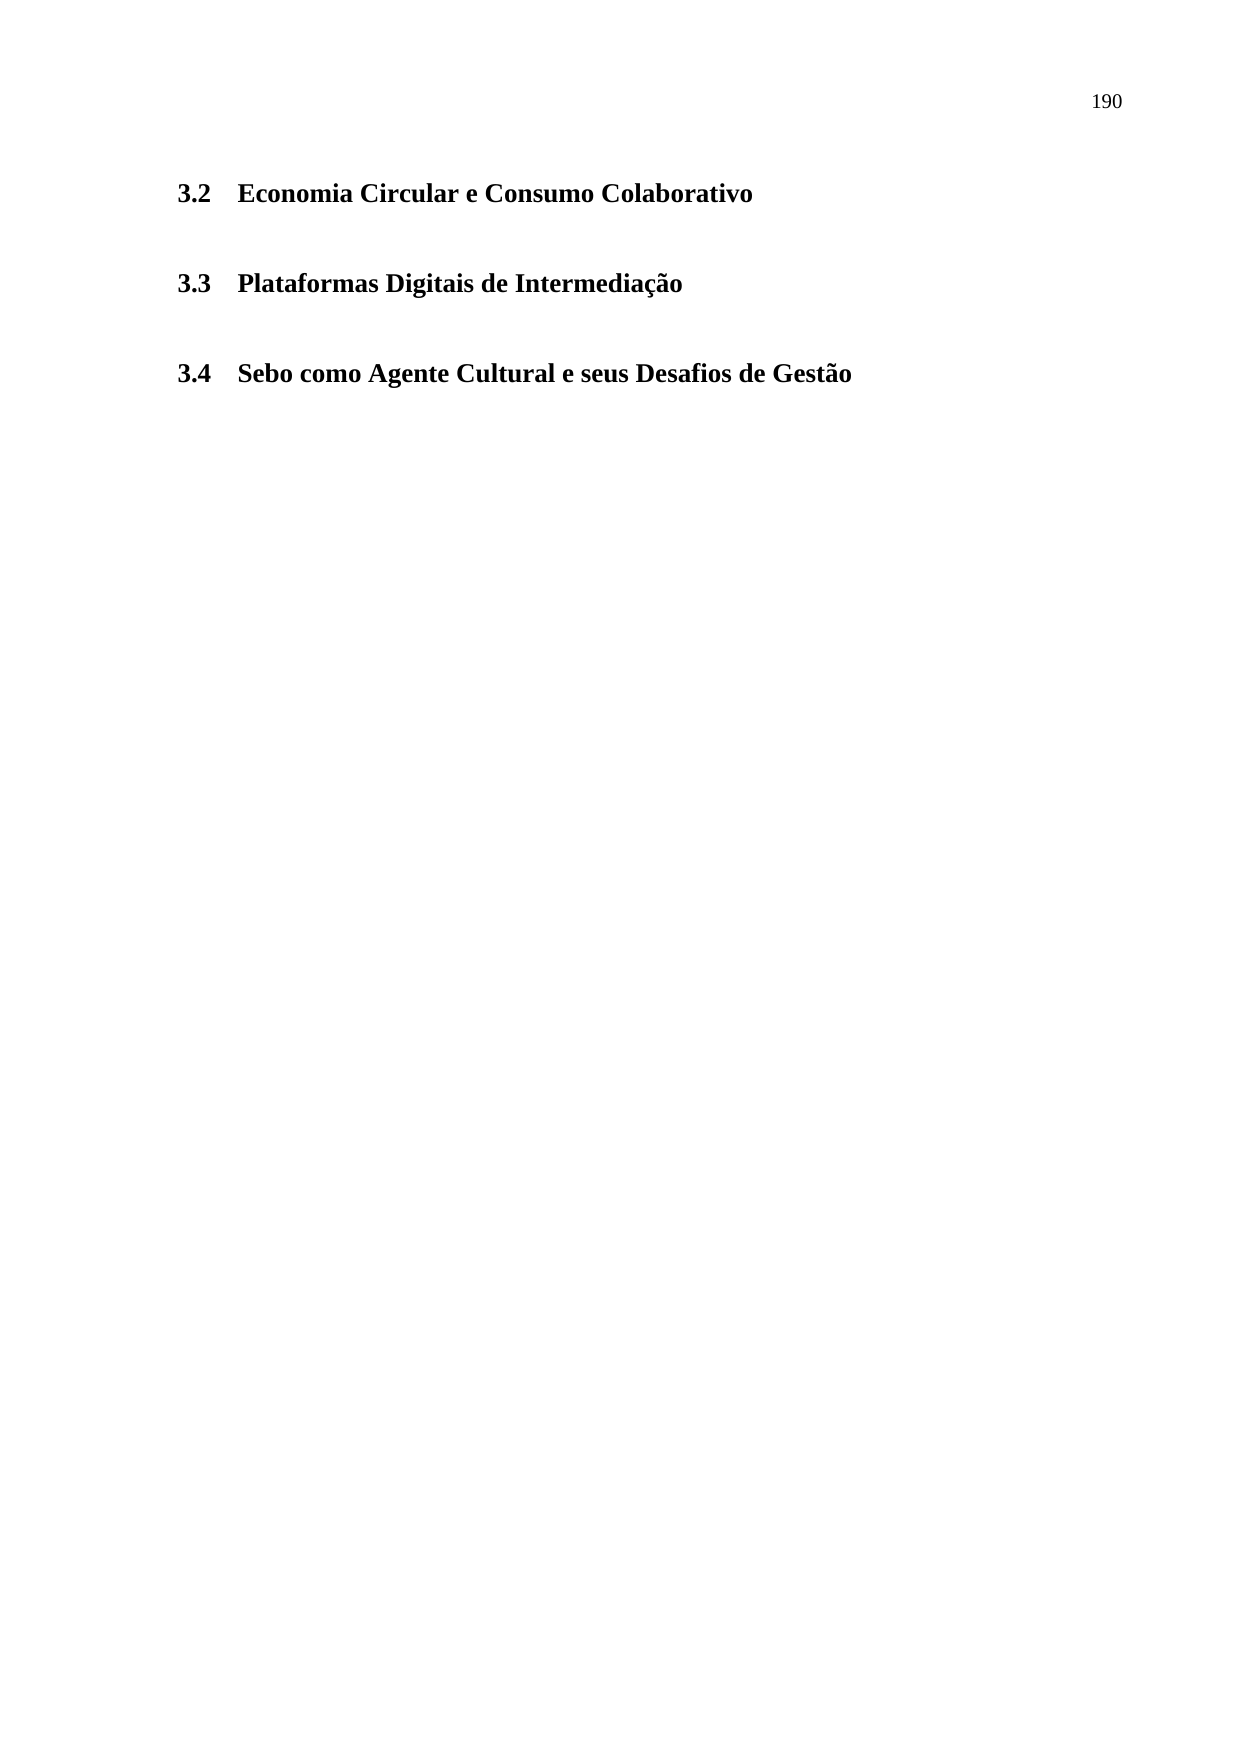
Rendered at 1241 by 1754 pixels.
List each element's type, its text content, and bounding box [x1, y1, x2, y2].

subtitle Sebo como Agente Cultural e seus Desafios de Gestão [177, 357, 1122, 388]
subtitle Economia Circular e Consumo Colaborativo [177, 177, 1122, 208]
subtitle Plataformas Digitais de Intermediação [177, 267, 1122, 298]
